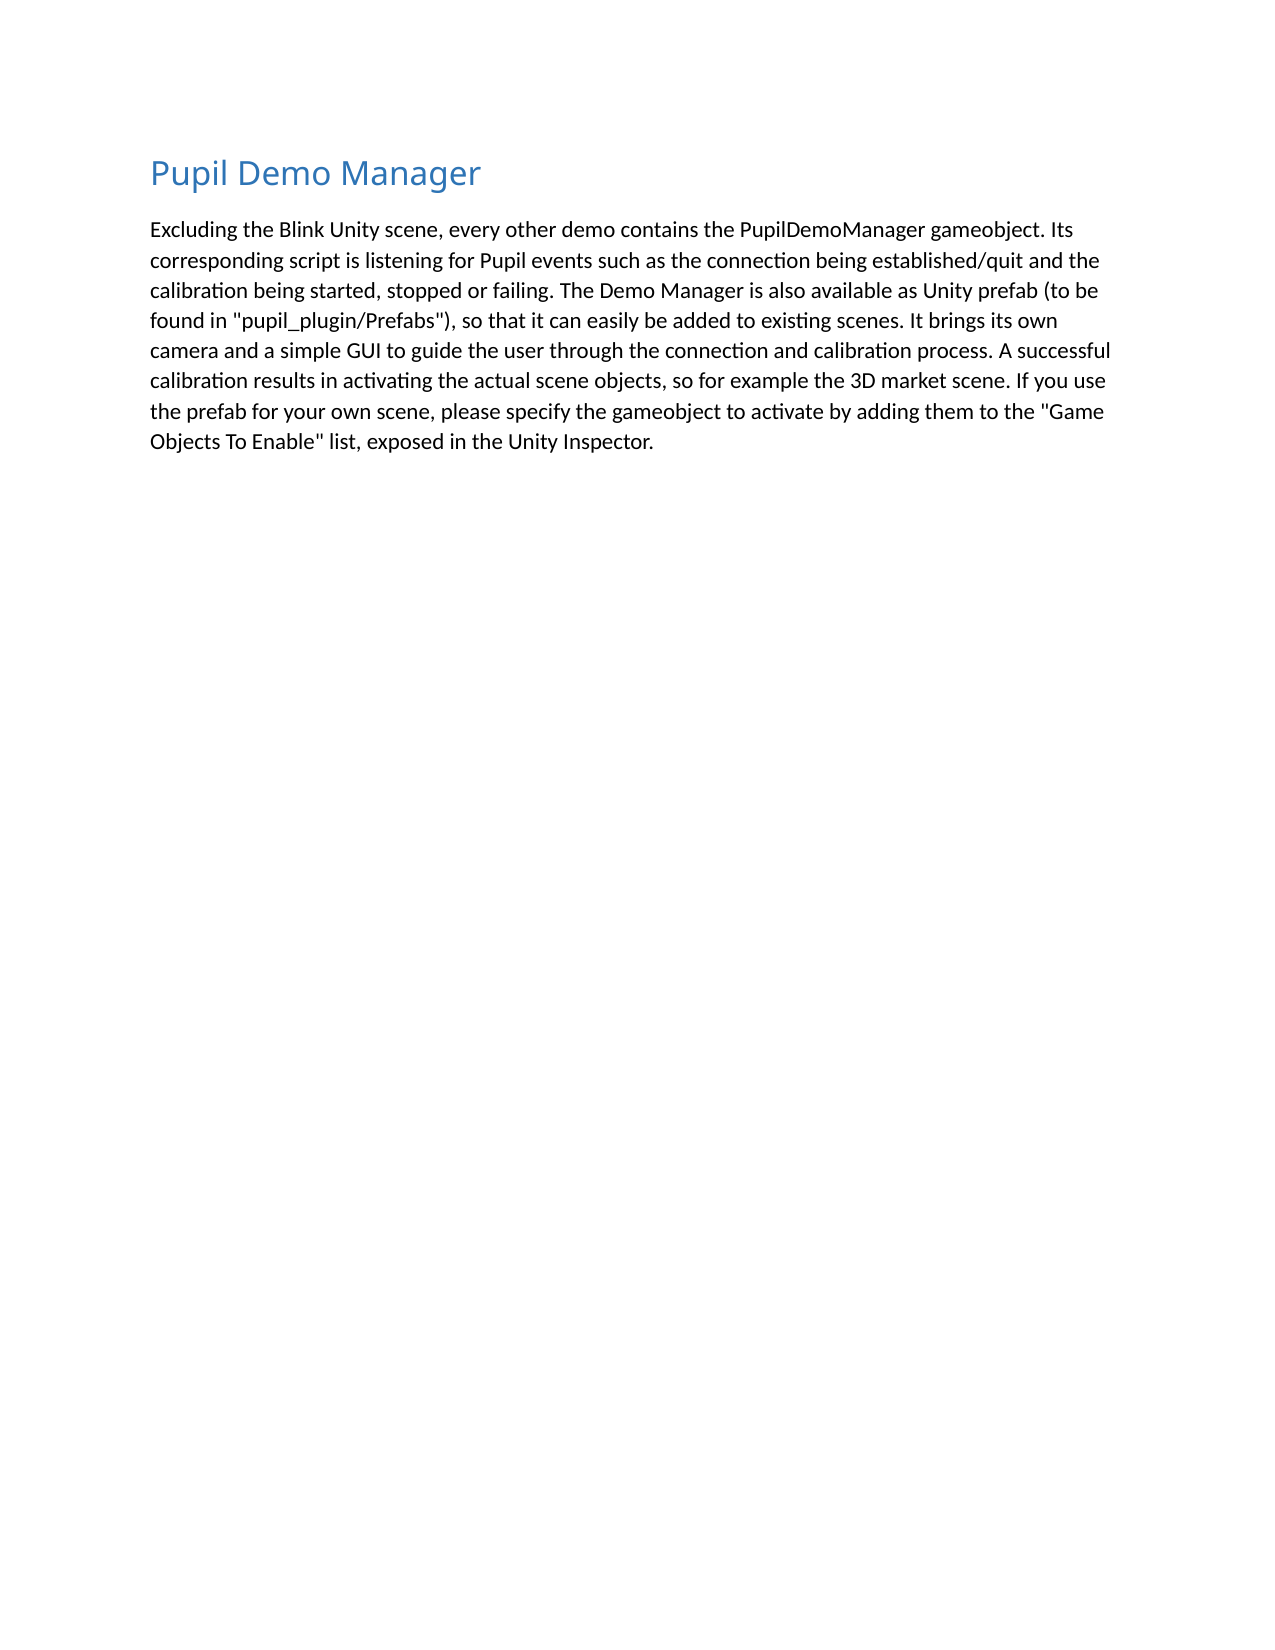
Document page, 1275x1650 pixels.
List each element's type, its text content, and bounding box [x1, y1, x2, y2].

subtitle Pupil Demo Manager [150, 150, 1125, 195]
text Excluding the Blink Unity scene, every other demo contains the PupilDemoManager gameobject. Its corresponding script is listening for Pupil events such as the connection being established/quit and the calibration being started, stopped or failing. The Demo Manager is also available as Unity prefab (to be found in "pupil_plugin/Prefabs"), so that it can easily be added to existing scenes. It brings its own camera and a simple GUI to guide the user through the connection and calibration process. A successful calibration results in activating the actual scene objects, so for example the 3D market scene. If you use the prefab for your own scene, please specify the gameobject to activate by adding them to the "Game Objects To Enable" list, exposed in the Unity Inspector. [150, 216, 1125, 455]
